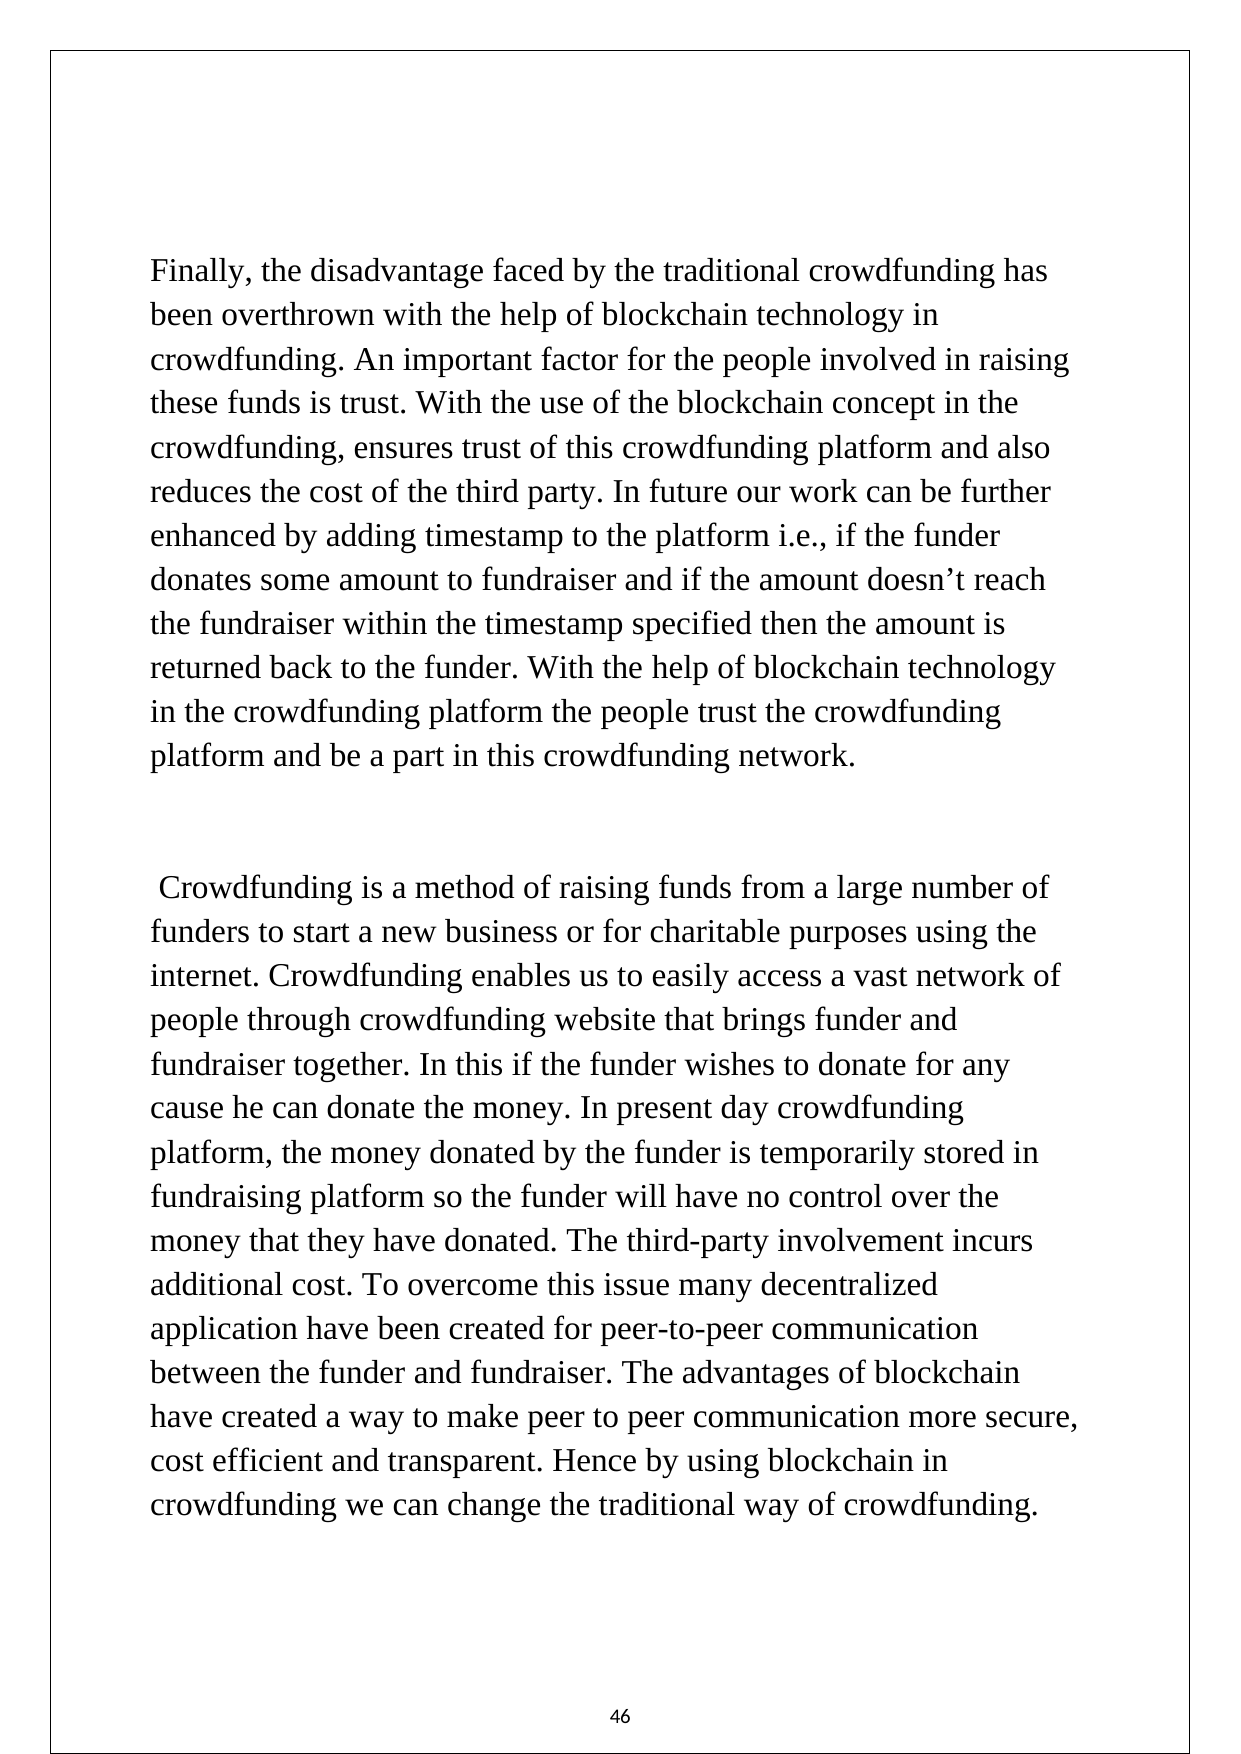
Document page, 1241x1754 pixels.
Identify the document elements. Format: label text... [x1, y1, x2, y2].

text Finally, the disadvantage faced by the traditional crowdfunding has been overthrown with the help of blockchain technology in crowdfunding. An important factor for the people involved in raising these funds is trust. With the use of the blockchain concept in the crowdfunding, ensures trust of this crowdfunding platform and also reduces the cost of the third party. In future our work can be further enhanced by adding timestamp to the platform i.e., if the funder donates some amount to fundraiser and if the amount doesn’t reach the fundraiser within the timestamp specified then the amount is returned back to the funder. With the help of blockchain technology in the crowdfunding platform the people trust the crowdfunding platform and be a part in this crowdfunding network. [150, 251, 1090, 774]
text Crowdfunding is a method of raising funds from a large number of funders to start a new business or for charitable purposes using the internet. Crowdfunding enables us to easily access a vast network of people through crowdfunding website that brings funder and fundraiser together. In this if the funder wishes to donate for any cause he can donate the money. In present day crowdfunding platform, the money donated by the funder is temporarily stored in fundraising platform so the funder will have no control over the money that they have donated. The third-party involvement incurs additional cost. To overcome this issue many decentralized application have been created for peer-to-peer communication between the funder and fundraiser. The advantages of blockchain have created a way to make peer to peer communication more secure, cost efficient and transparent. Hence by using blockchain in crowdfunding we can change the traditional way of crowdfunding. [150, 867, 1090, 1523]
